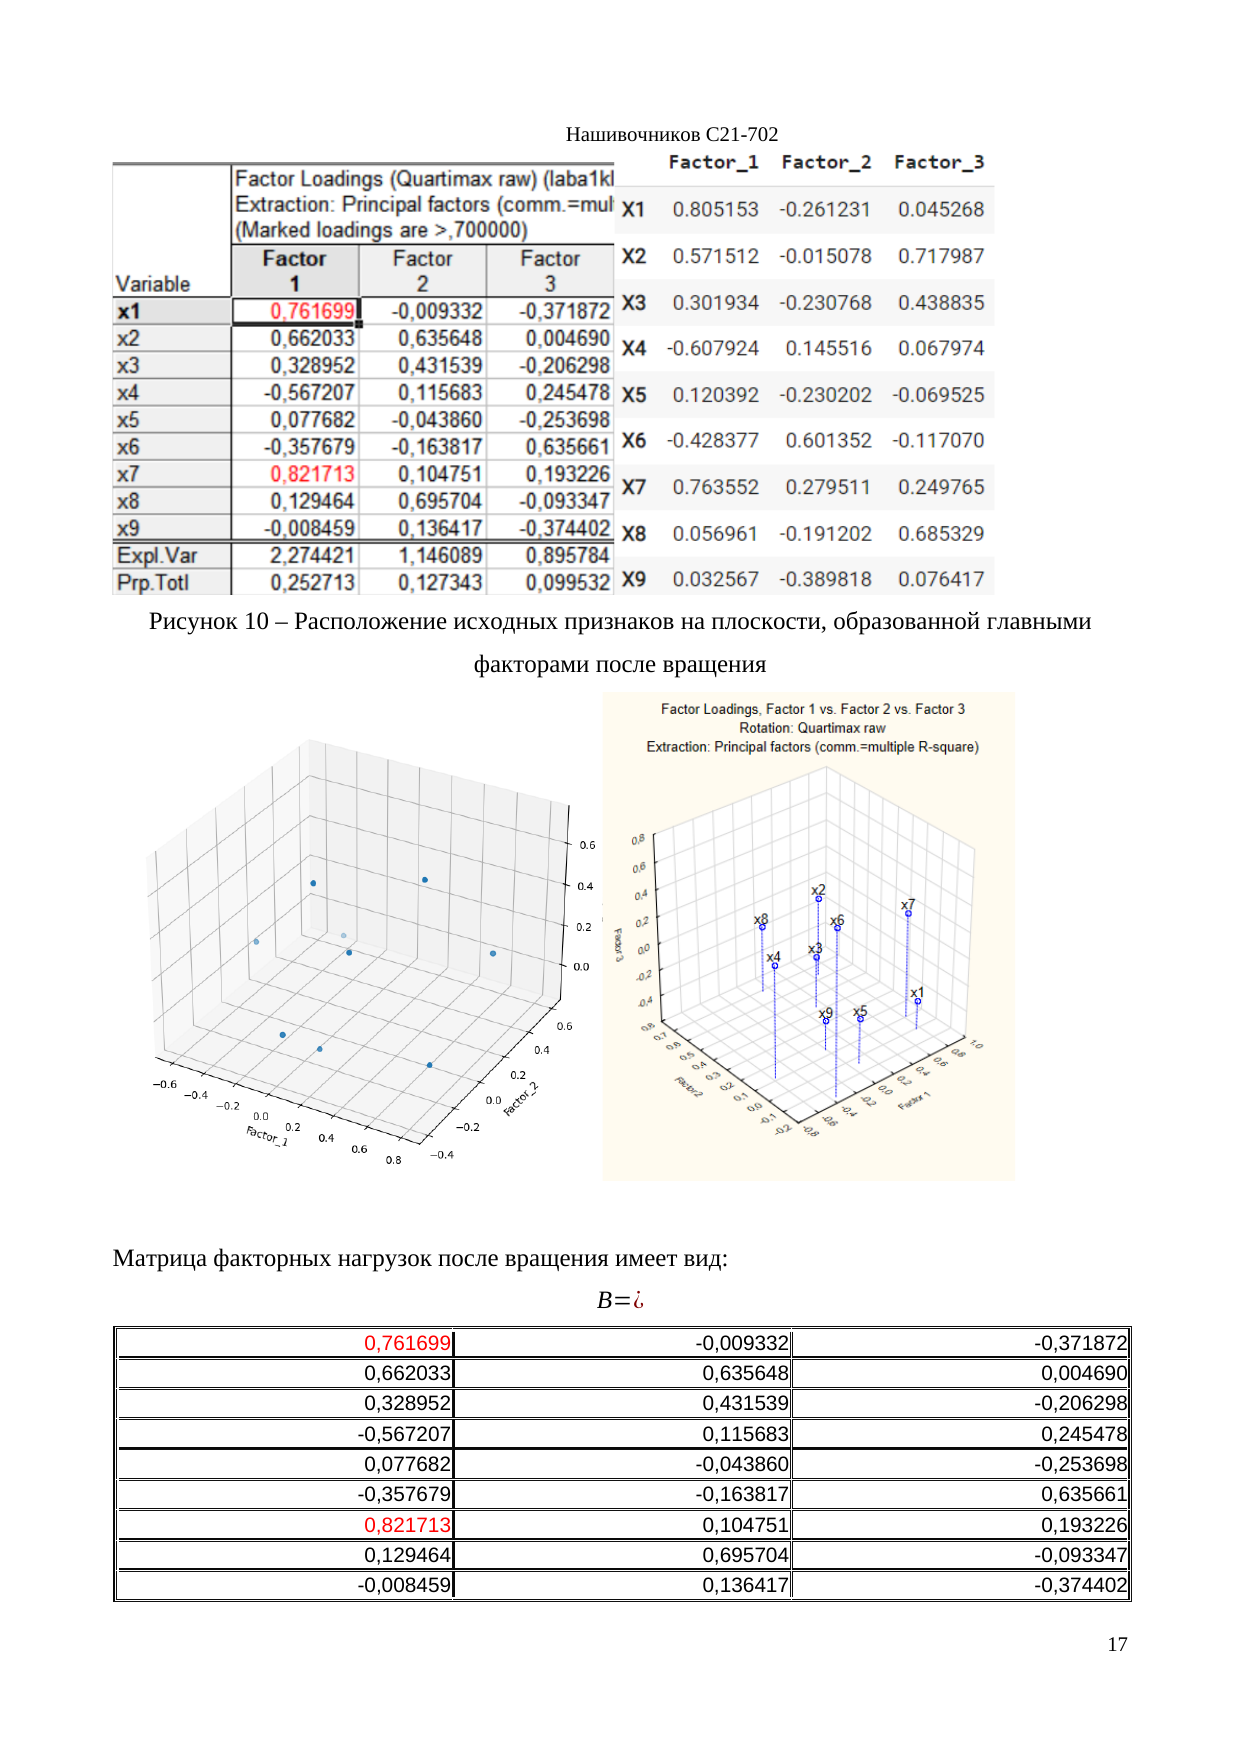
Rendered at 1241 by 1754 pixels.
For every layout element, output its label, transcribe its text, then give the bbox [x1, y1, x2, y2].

picture [112, 692, 1016, 1181]
text Рисунок 10 – Расположение исходных признаков на плоскости, образованной главными факторами после вращения [112, 606, 1128, 678]
text Матрица факторных нагрузок после вращения имеет вид: [112, 1243, 1128, 1272]
picture [112, 150, 997, 595]
